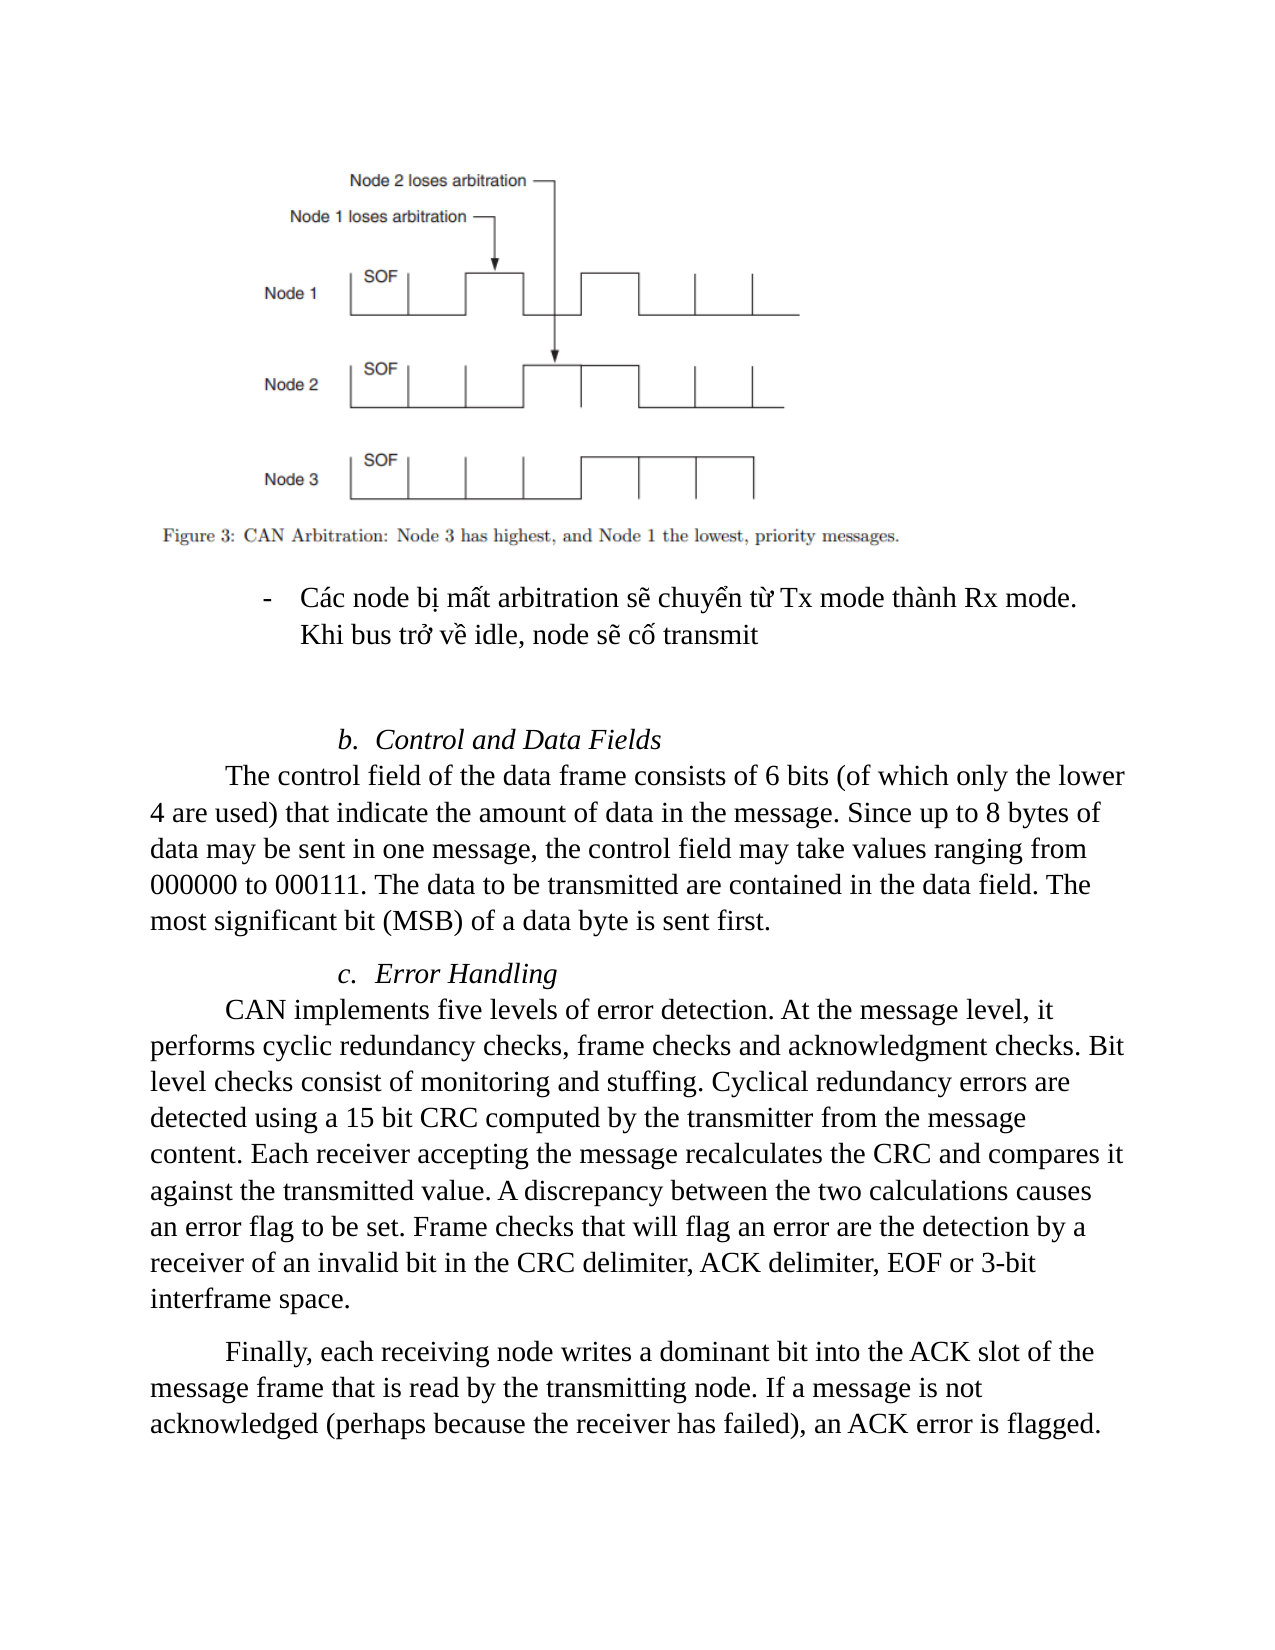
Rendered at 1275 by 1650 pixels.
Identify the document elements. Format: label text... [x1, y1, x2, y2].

text CAN implements five levels of error detection. At the message level, it performs cyclic redundancy checks, frame checks and acknowledgment checks. Bit level checks consist of monitoring and stuffing. Cyclical redundancy errors are detected using a 15 bit CRC computed by the transmitter from the message content. Each receiver accepting the message recalculates the CRC and compares it against the transmitted value. A discrepancy between the two calculations causes an error flag to be set. Frame checks that will flag an error are the detection by a receiver of an invalid bit in the CRC delimiter, ACK delimiter, EOF or 3-bit interframe space. [150, 992, 1125, 1315]
text Finally, each receiving node writes a dominant bit into the ACK slot of the message frame that is read by the transmitting node. If a message is not acknowledged (perhaps because the receiver has failed), an ACK error is flagged. [150, 1334, 1125, 1440]
list Các node bị mất arbitration sẽ chuyển từ Tx mode thành Rx mode. Khi bus trở về idle, node sẽ cố transmit [262, 581, 1125, 650]
picture [150, 150, 905, 562]
subtitle Control and Data Fields [337, 722, 1125, 756]
subtitle Error Handling [337, 956, 1125, 989]
text The control field of the data frame consists of 6 bits (of which only the lower 4 are used) that indicate the amount of data in the message. Since up to 8 bytes of data may be sent in one message, the control field may take values ranging from 000000 to 000111. The data to be transmitted are contained in the data field. The most significant bit (MSB) of a data byte is sent first. [150, 758, 1125, 937]
